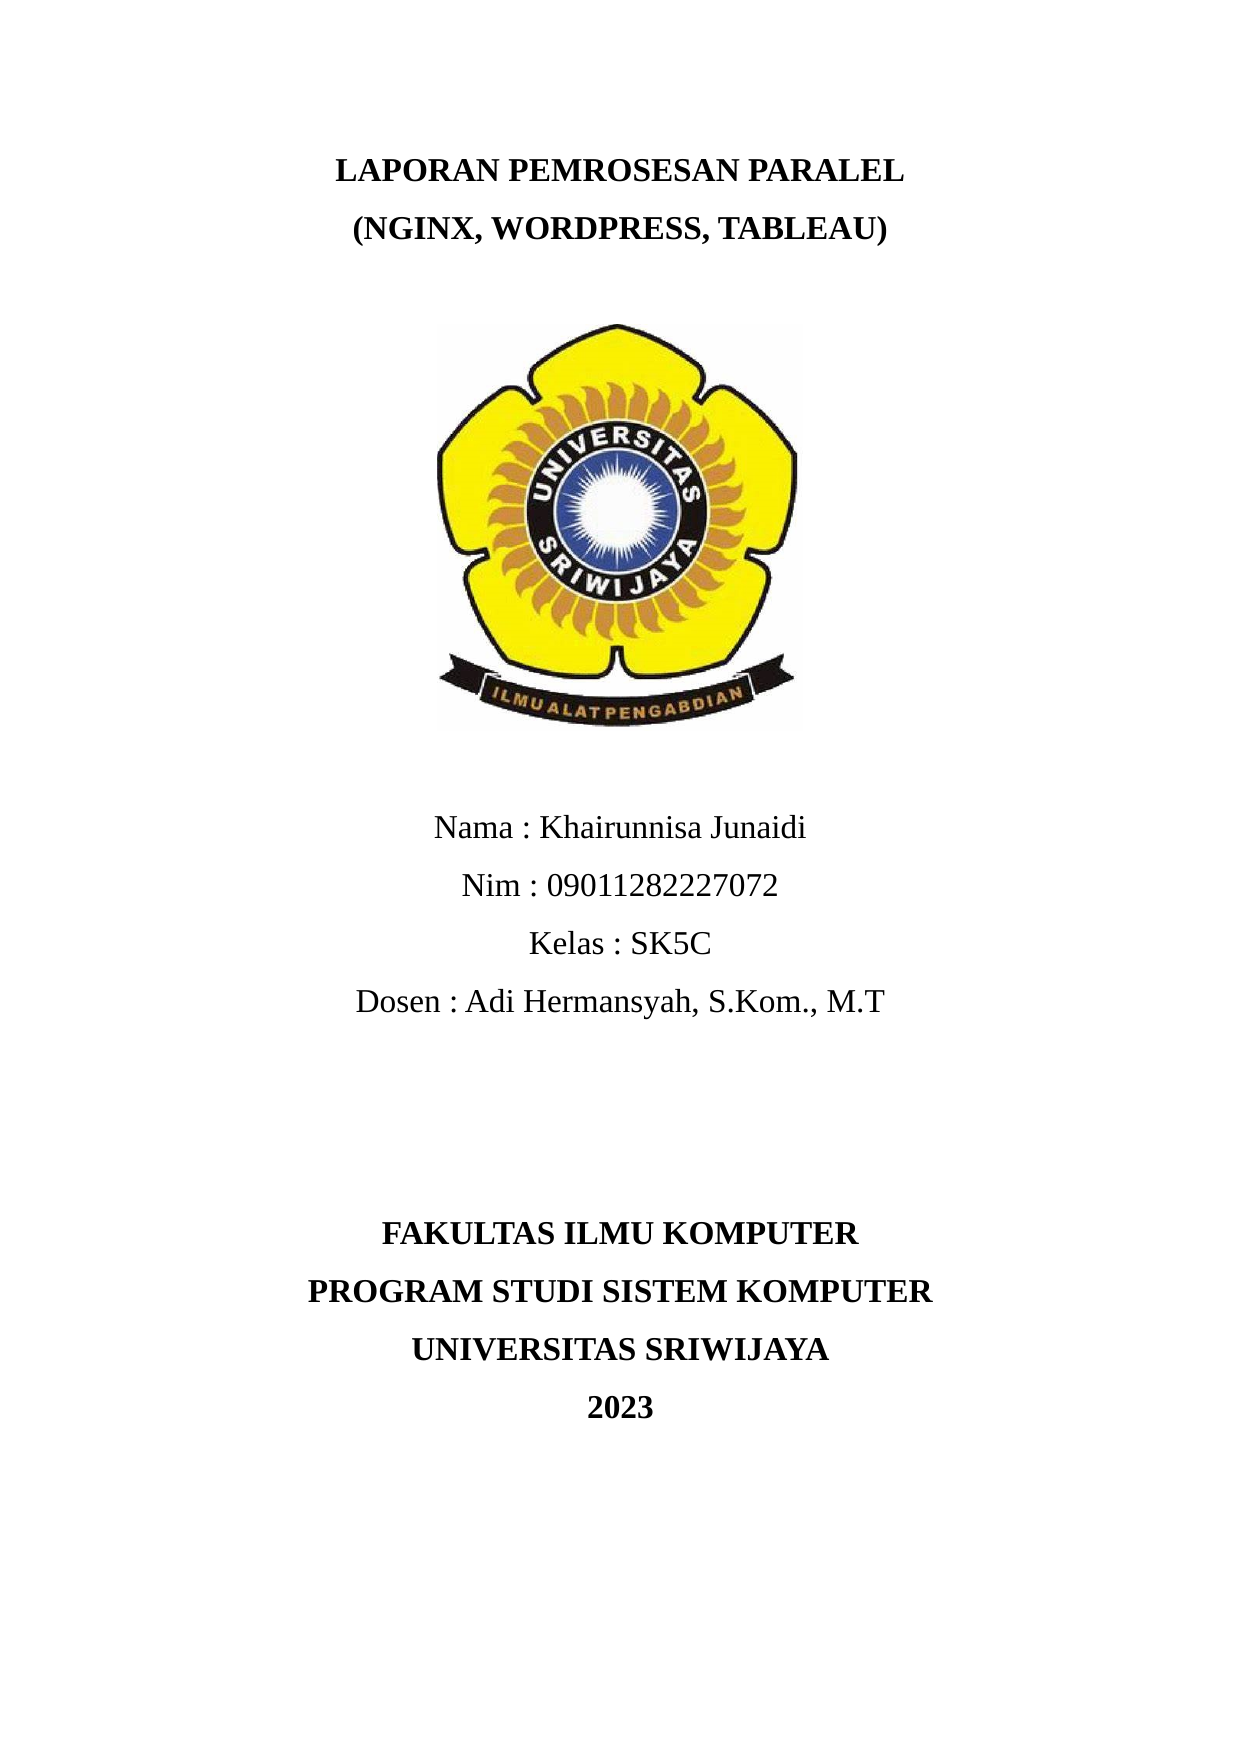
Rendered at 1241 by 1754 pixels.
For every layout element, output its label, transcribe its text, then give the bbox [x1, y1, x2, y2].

text UNIVERSITAS SRIWIJAYA [150, 1330, 1090, 1368]
text FAKULTAS ILMU KOMPUTER [150, 1214, 1090, 1252]
text Nim : 09011282227072 [150, 866, 1090, 904]
text PROGRAM STUDI SISTEM KOMPUTER [150, 1272, 1090, 1310]
picture [437, 324, 804, 731]
text LAPORAN PEMROSESAN PARALEL [150, 150, 1090, 188]
text Nama : Khairunnisa Junaidi [150, 807, 1090, 846]
text Dosen : Adi Hermansyah, S.Kom., M.T [150, 982, 1090, 1020]
text 2023 [150, 1388, 1090, 1426]
text (NGINX, WORDPRESS, TABLEAU) [150, 208, 1090, 246]
text Kelas : SK5C [150, 923, 1090, 962]
